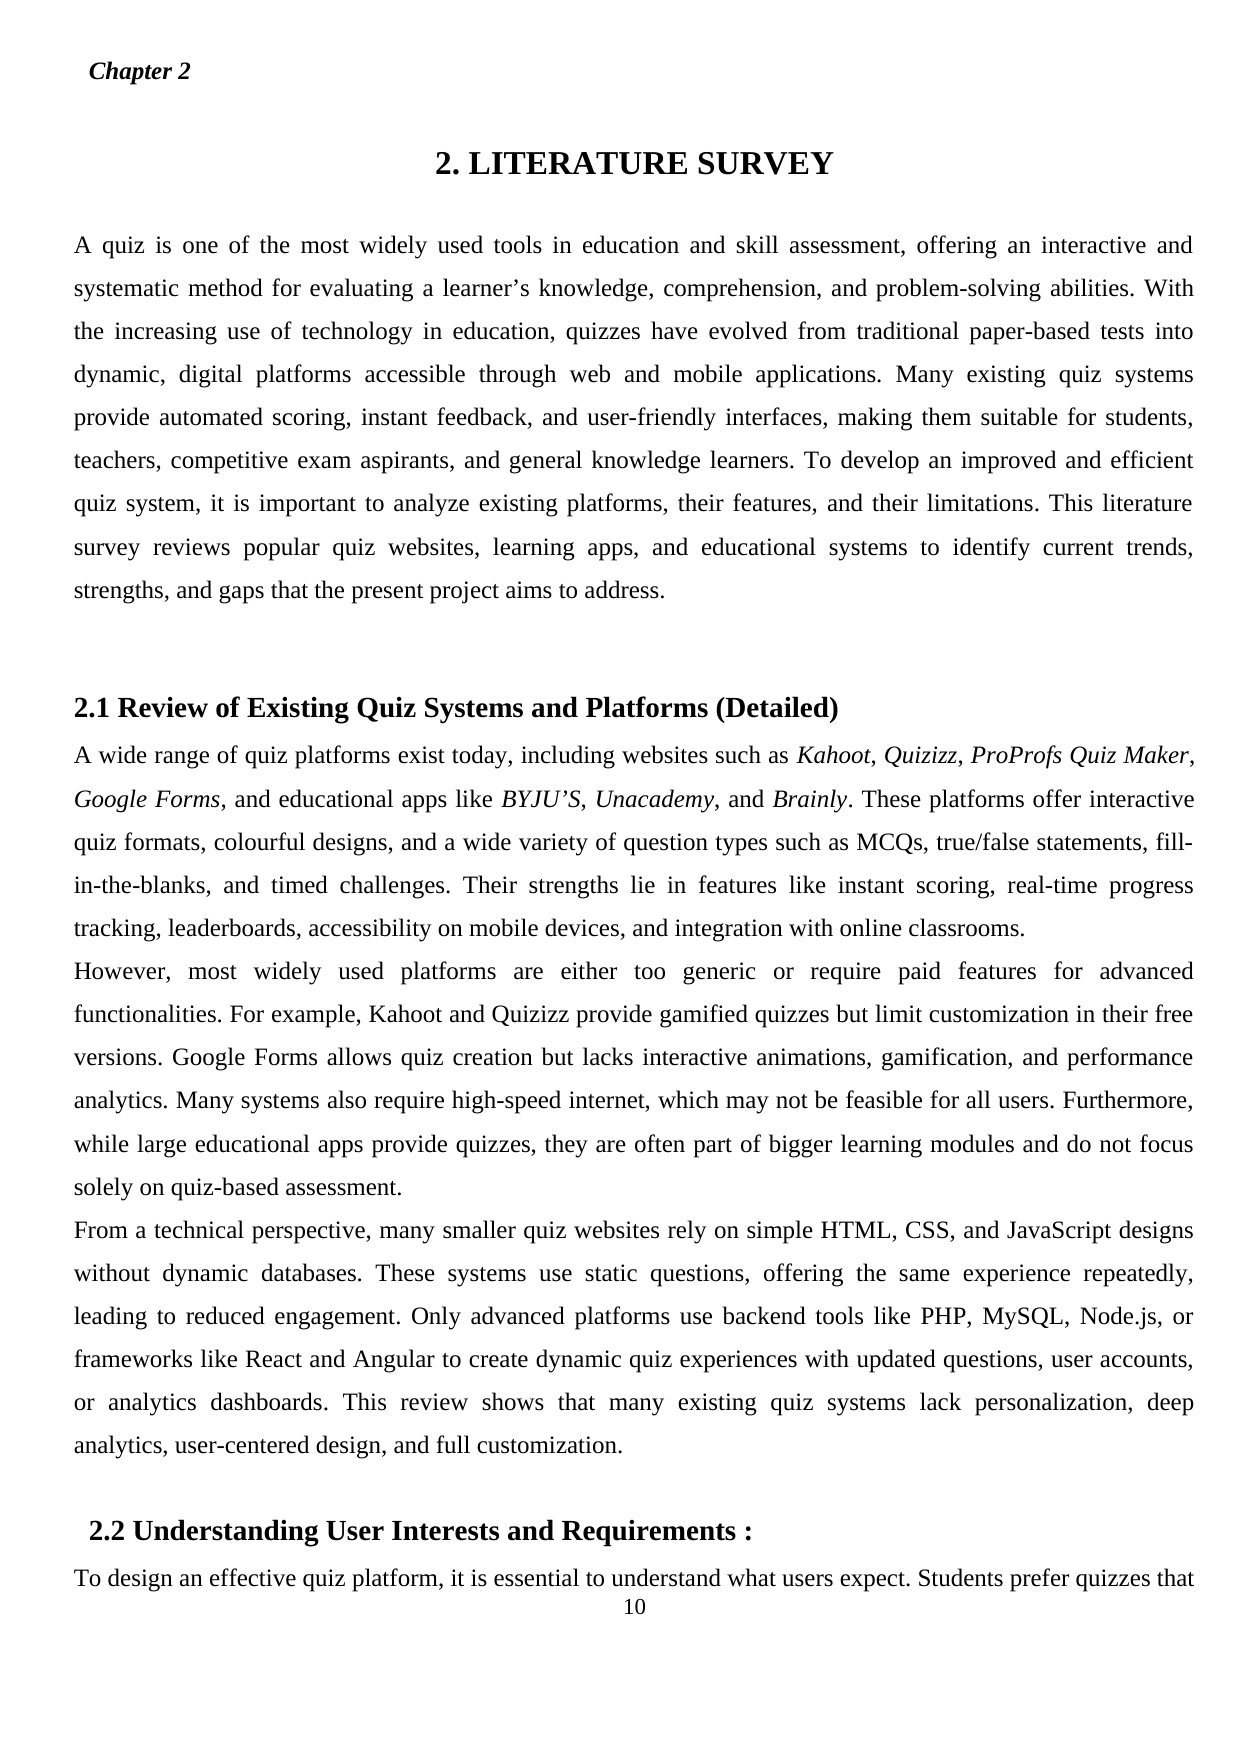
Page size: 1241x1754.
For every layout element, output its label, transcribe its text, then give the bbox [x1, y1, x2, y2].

subtitle A wide range of quiz platforms exist today, including websites such as Kahoot, Quizizz, ProProfs Quiz Maker, Google Forms, and educational apps like BYJU’S, Unacademy, and Brainly. These platforms offer interactive quiz formats, colourful designs, and a wide variety of question types such as MCQs, true/false statements, fill-in-the-blanks, and timed challenges. Their strengths lie in features like instant scoring, real-time progress tracking, leaderboards, accessibility on mobile devices, and integration with online classrooms. [73, 741, 1195, 942]
text Chapter 2 [88, 56, 1195, 85]
subtitle From a technical perspective, many smaller quiz websites rely on simple HTML, CSS, and JavaScript designs without dynamic databases. These systems use static questions, offering the same experience repeatedly, leading to reduced engagement. Only advanced platforms use backend tools like PHP, MySQL, Node.js, or frameworks like React and Angular to create dynamic quiz experiences with updated questions, user accounts, or analytics dashboards. This review shows that many existing quiz systems lack personalization, deep analytics, user-centered design, and full customization. [73, 1215, 1195, 1459]
subtitle However, most widely used platforms are either too generic or require paid features for advanced functionalities. For example, Kahoot and Quizizz provide gamified quizzes but limit customization in their free versions. Google Forms allows quiz creation but lacks interactive animations, gamification, and performance analytics. Many systems also require high-speed internet, which may not be feasible for all users. Furthermore, while large educational apps provide quizzes, they are often part of bigger learning modules and do not focus solely on quiz-based assessment. [73, 956, 1195, 1201]
text A quiz is one of the most widely used tools in education and skill assessment, offering an interactive and systematic method for evaluating a learner’s knowledge, comprehension, and problem-solving abilities. With the increasing use of technology in education, quizzes have evolved from traditional paper-based tests into dynamic, digital platforms accessible through web and mobile applications. Many existing quiz systems provide automated scoring, instant feedback, and user-friendly interfaces, making them suitable for students, teachers, competitive exam aspirants, and general knowledge learners. To develop an improved and efficient quiz system, it is important to analyze existing platforms, their features, and their limitations. This literature survey reviews popular quiz websites, learning apps, and educational systems to identify current trends, strengths, and gaps that the present project aims to address. [73, 230, 1195, 603]
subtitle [73, 1563, 1195, 1592]
subtitle 2. LITERATURE SURVEY [74, 143, 1195, 181]
subtitle 2.1 Review of Existing Quiz Systems and Platforms (Detailed) [73, 690, 1195, 724]
subtitle 2.2 Understanding User Interests and Requirements : [88, 1513, 1195, 1547]
